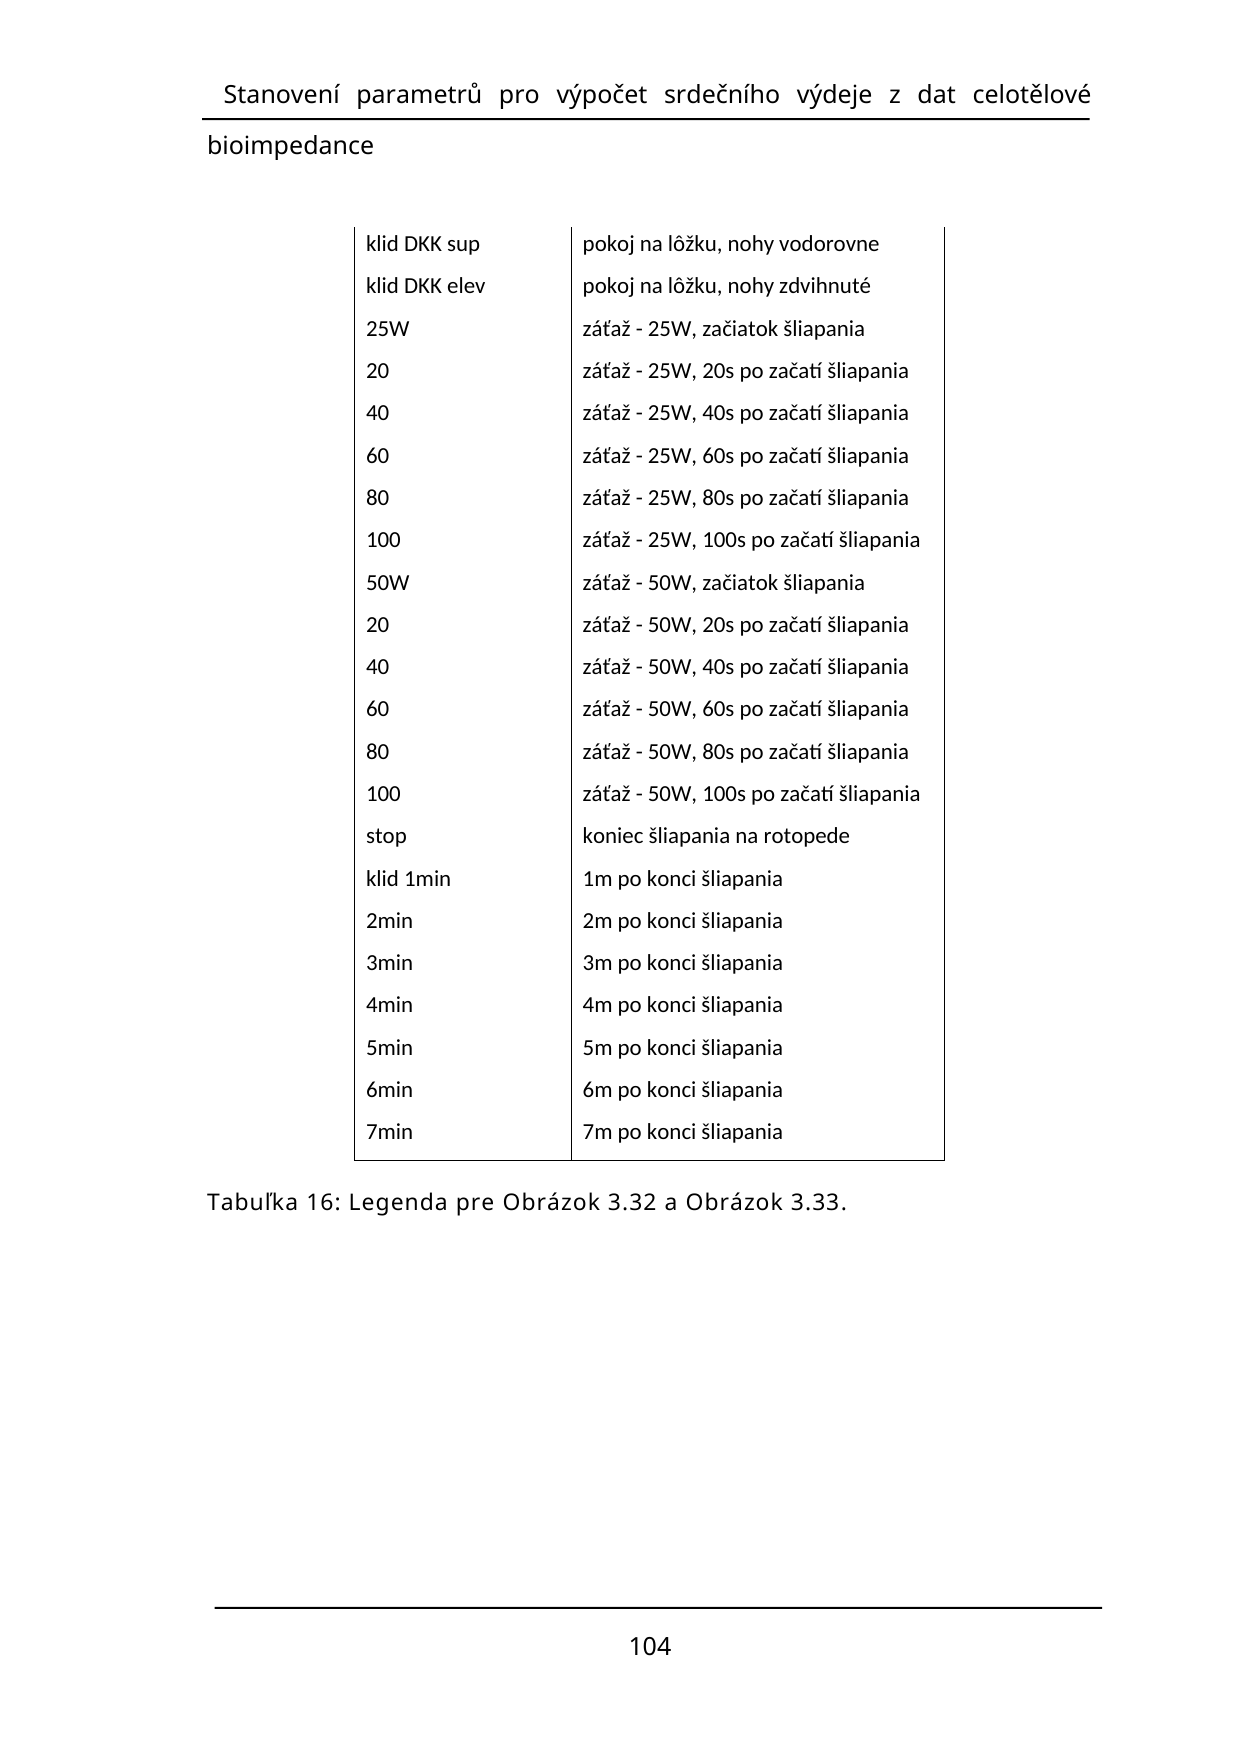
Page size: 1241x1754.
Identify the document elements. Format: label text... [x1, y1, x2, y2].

table_cell 6m po konci šliapania [572, 1075, 944, 1117]
table_cell 3m po konci šliapania [572, 948, 944, 991]
table_cell 20 [355, 610, 571, 652]
table_cell 3min [355, 948, 571, 991]
table_cell stop [355, 821, 571, 864]
table_cell záťaž - 25W, 20s po začatí šliapania [572, 356, 944, 398]
table_cell 5min [355, 1033, 571, 1075]
table_cell záťaž - 25W, 100s po začatí šliapania [572, 525, 944, 568]
table_cell 100 [355, 525, 571, 568]
table_cell koniec šliapania na rotopede [572, 821, 944, 864]
table_cell záťaž - 25W, 60s po začatí šliapania [572, 441, 944, 483]
table_cell 20 [355, 356, 571, 398]
table_cell pokoj na lôžku, nohy vodorovne [572, 227, 944, 272]
table_cell 40 [355, 652, 571, 694]
table_cell záťaž - 25W, 40s po začatí šliapania [572, 399, 944, 441]
table_cell záťaž - 50W, 100s po začatí šliapania [572, 779, 944, 821]
table_cell 60 [355, 695, 571, 737]
table_cell 25W [355, 314, 571, 356]
table_cell 4min [355, 991, 571, 1033]
table_cell pokoj na lôžku, nohy zdvihnuté [572, 272, 944, 314]
text Tabuľka 16: Legenda pre a . [207, 1186, 1092, 1217]
table_cell 7m po konci šliapania [572, 1118, 944, 1160]
table_cell 4m po konci šliapania [572, 991, 944, 1033]
table_cell 40 [355, 399, 571, 441]
table_cell záťaž - 50W, 40s po začatí šliapania [572, 652, 944, 694]
table_cell 1m po konci šliapania [572, 864, 944, 906]
table_cell záťaž - 25W, 80s po začatí šliapania [572, 483, 944, 525]
table_cell 5m po konci šliapania [572, 1033, 944, 1075]
table_cell 7min [355, 1118, 571, 1160]
table_cell záťaž - 50W, 20s po začatí šliapania [572, 610, 944, 652]
table_cell 6min [355, 1075, 571, 1117]
table_cell záťaž - 25W, začiatok šliapania [572, 314, 944, 356]
table_cell 100 [355, 779, 571, 821]
table_cell záťaž - 50W, začiatok šliapania [572, 568, 944, 610]
table_cell 50W [355, 568, 571, 610]
table_cell 80 [355, 483, 571, 525]
table_cell záťaž - 50W, 60s po začatí šliapania [572, 695, 944, 737]
table_cell 80 [355, 737, 571, 779]
table_cell klid DKK sup [355, 227, 571, 272]
table_cell 60 [355, 441, 571, 483]
table_cell klid DKK elev [355, 272, 571, 314]
table_cell záťaž - 50W, 80s po začatí šliapania [572, 737, 944, 779]
table_cell klid 1min [355, 864, 571, 906]
table_cell 2min [355, 906, 571, 948]
table_cell 2m po konci šliapania [572, 906, 944, 948]
